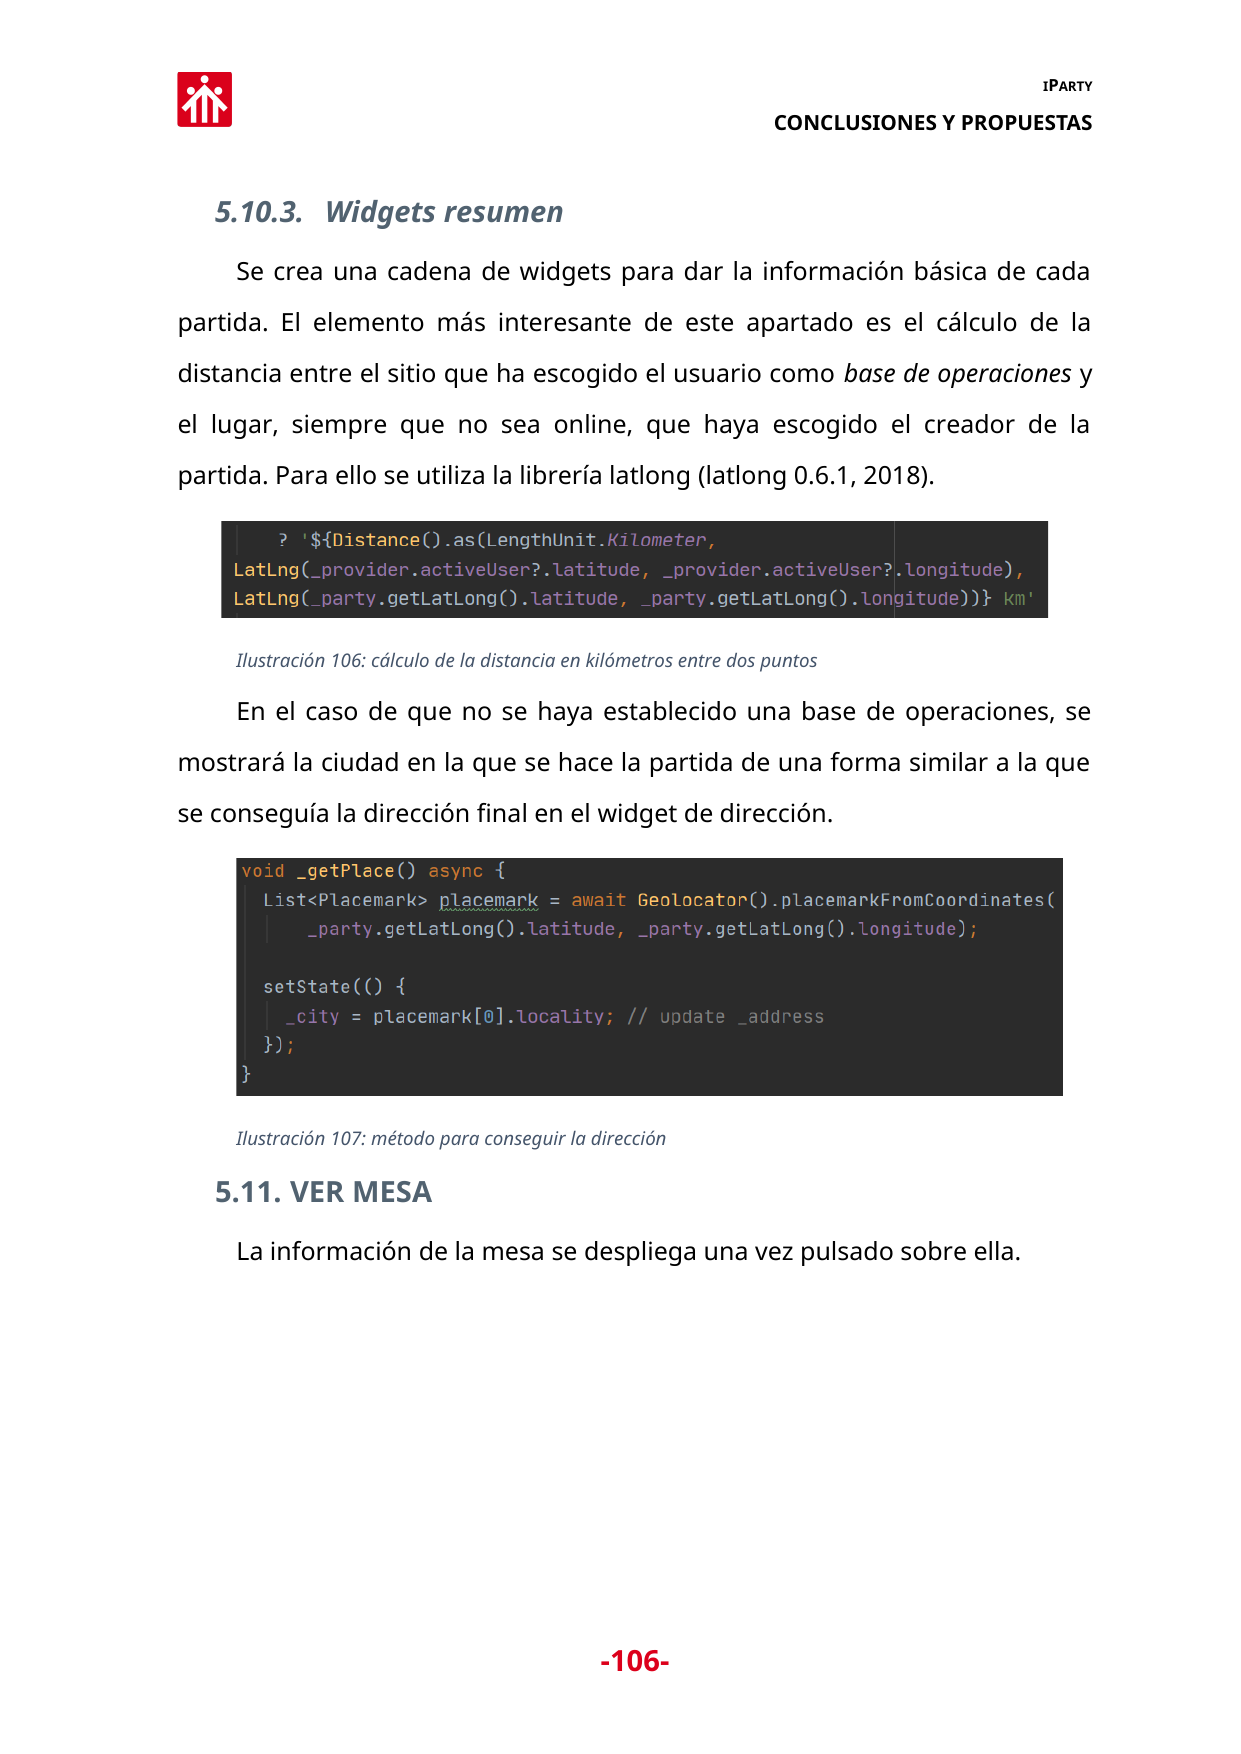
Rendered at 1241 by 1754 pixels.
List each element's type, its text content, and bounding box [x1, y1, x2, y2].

picture [177, 72, 232, 127]
text La información de la mesa se despliega una vez pulsado sobre ella. [177, 1234, 1092, 1268]
text Se crea una cadena de widgets para dar la información básica de cada partida. El elemento más interesante de este apartado es el cálculo de la distancia entre el sitio que ha escogido el usuario como base de operaciones y el lugar, siempre que no sea online, que haya escogido el creador de la partida. Para ello se utiliza la librería latlong . [177, 253, 1092, 492]
picture [236, 858, 1063, 1096]
text En el caso de que no se haya establecido una base de operaciones, se mostrará la ciudad en la que se hace la partida de una forma similar a la que se conseguía la dirección final en el widget de dirección. [177, 693, 1092, 829]
subtitle Ver mesa [215, 1171, 1092, 1211]
picture [221, 521, 1049, 618]
subtitle Widgets resumen [215, 191, 1092, 231]
